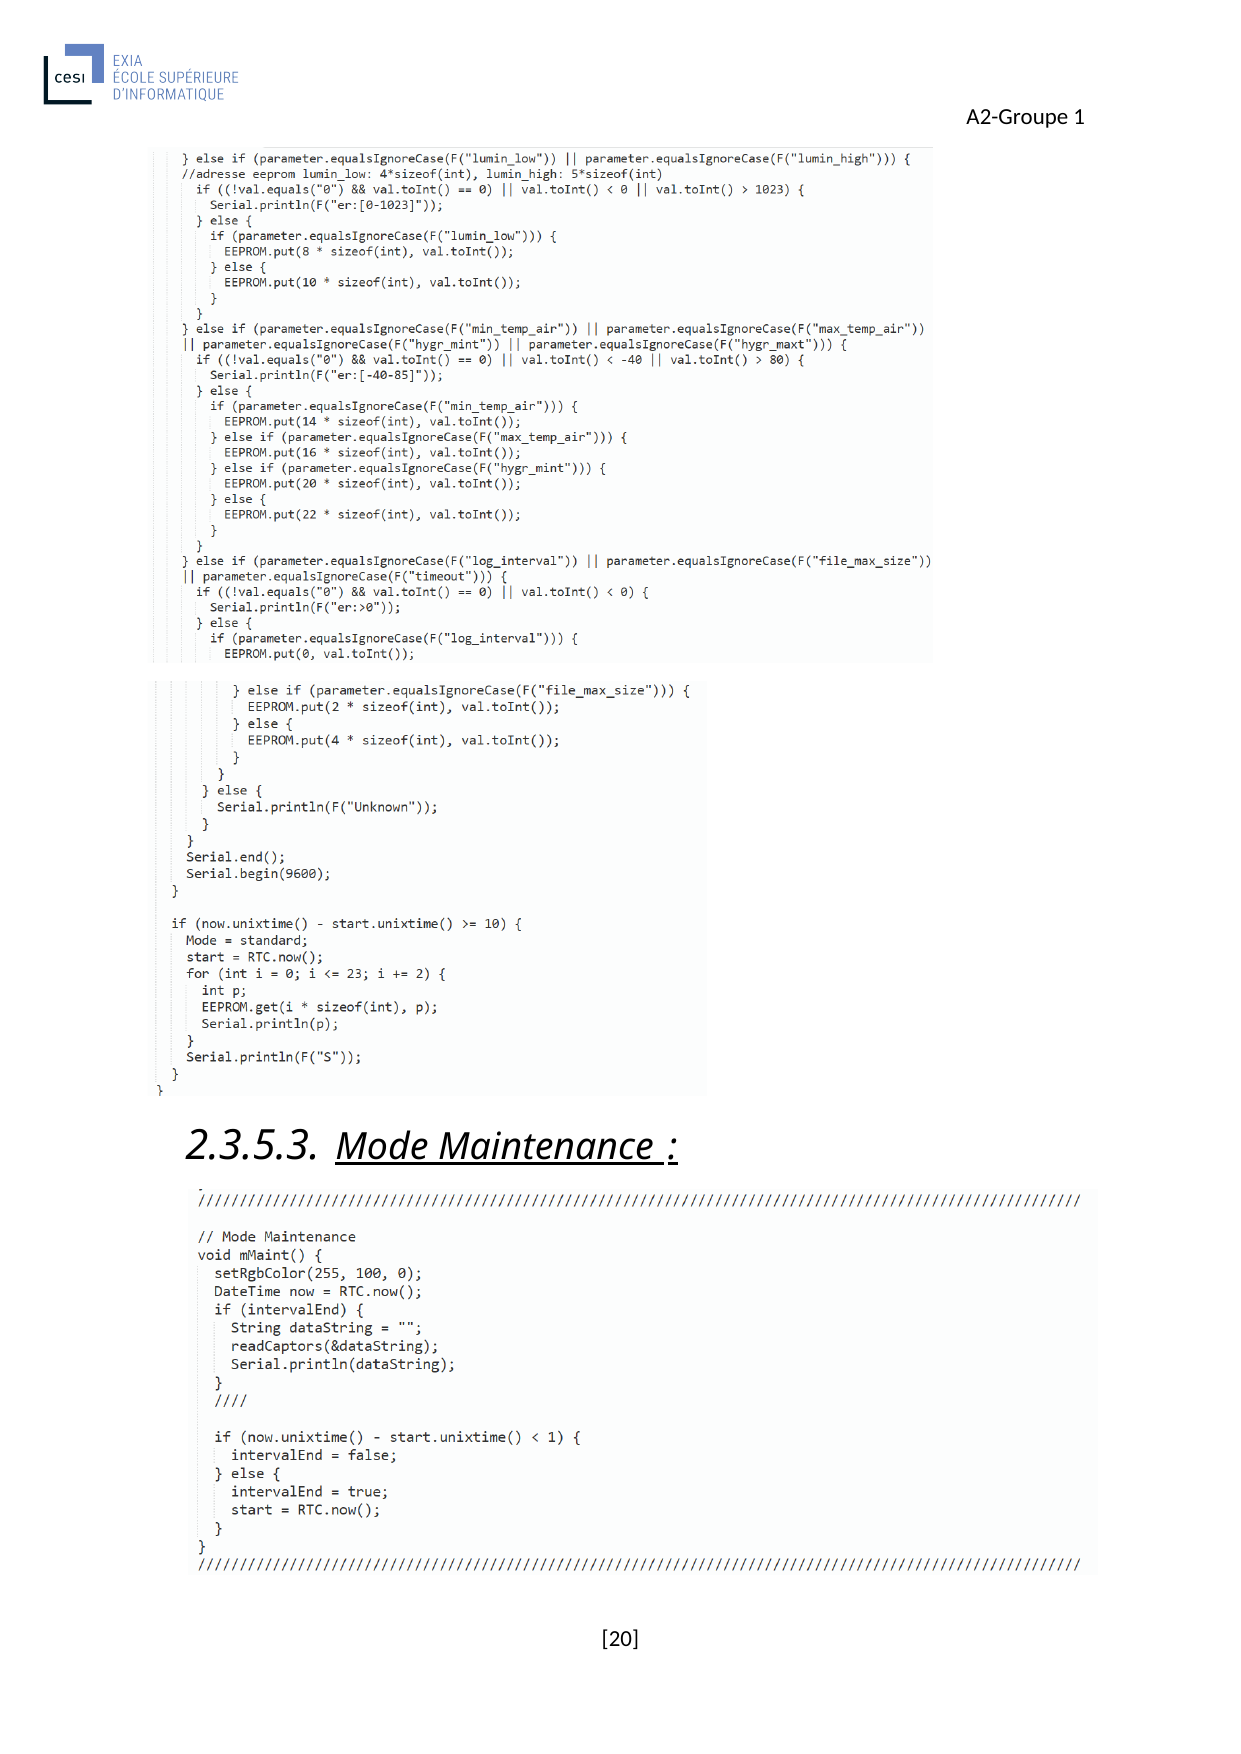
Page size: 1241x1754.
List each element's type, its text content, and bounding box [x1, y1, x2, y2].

picture [188, 1189, 1099, 1575]
picture [147, 681, 708, 1096]
list Mode Maintenance : [185, 1115, 1093, 1172]
picture [0, 0, 933, 663]
